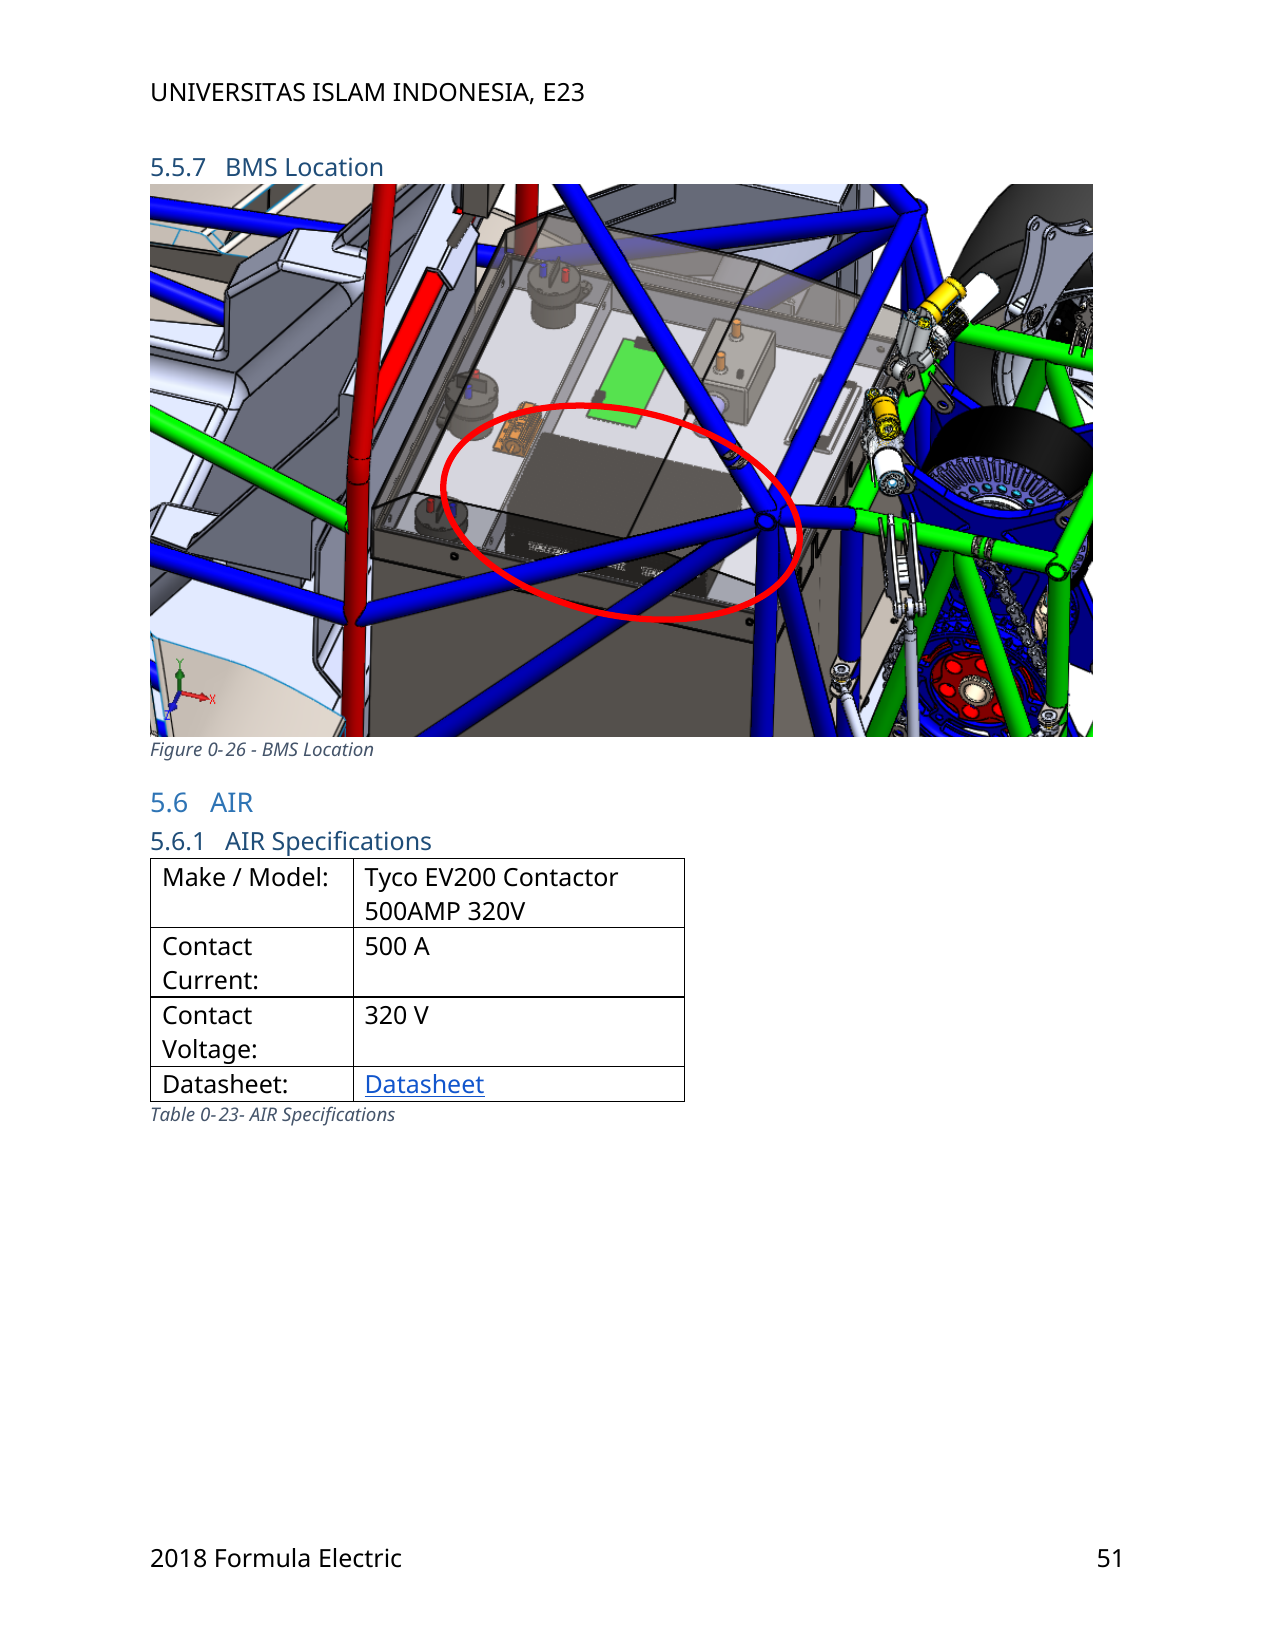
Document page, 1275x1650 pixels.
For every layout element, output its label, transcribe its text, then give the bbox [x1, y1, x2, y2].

table_cell Contact Current: [151, 928, 353, 996]
subtitle AIR Specifications [150, 824, 1125, 858]
table_header Make / Model: [151, 859, 353, 927]
picture [150, 184, 1093, 737]
table_cell 320 V [354, 998, 684, 1066]
subtitle AIR [150, 783, 1125, 820]
subtitle BMS Location [150, 150, 1125, 184]
table_cell Datasheet [354, 1067, 684, 1101]
table_cell Contact Voltage: [151, 998, 353, 1066]
table_cell Datasheet: [151, 1067, 353, 1101]
table_cell 500 A [354, 928, 684, 996]
table_header Tyco EV200 Contactor 500AMP 320V [354, 859, 684, 927]
